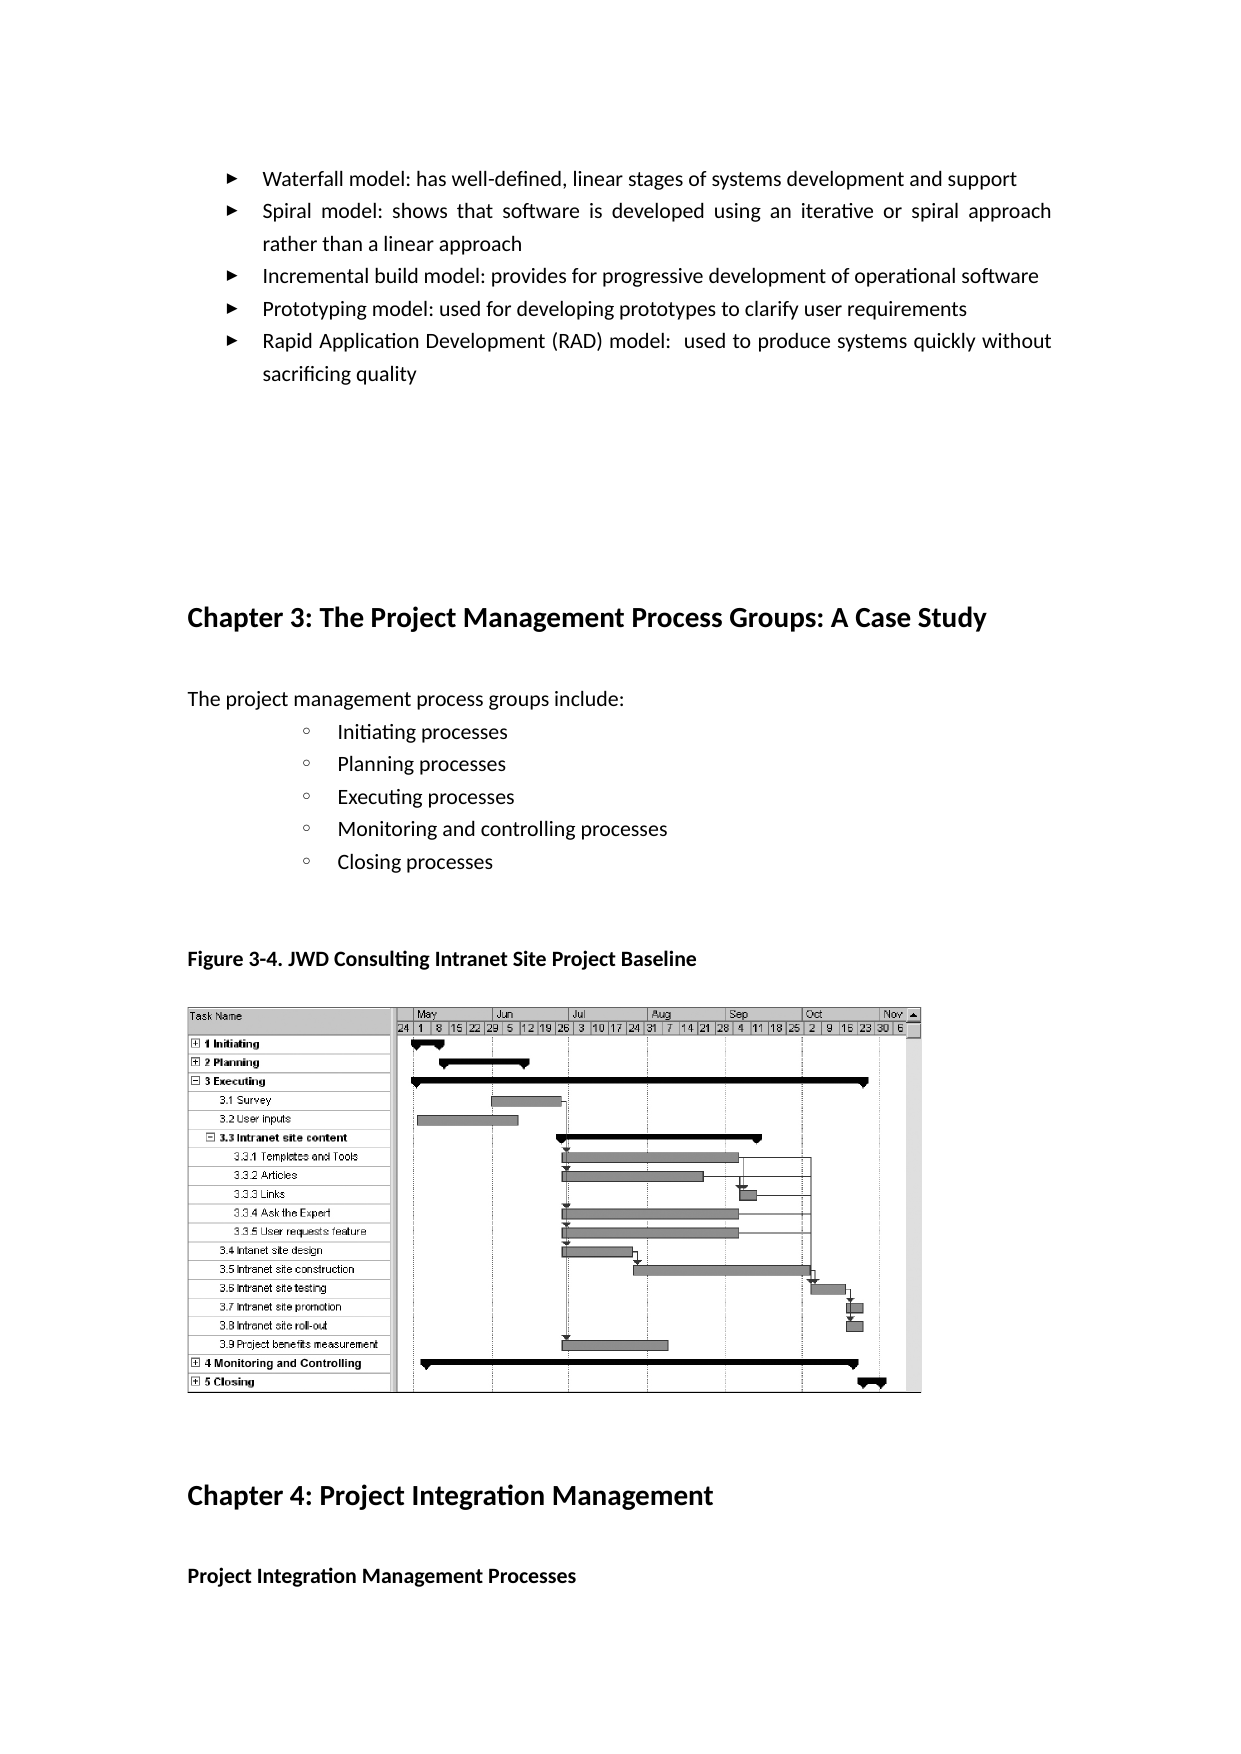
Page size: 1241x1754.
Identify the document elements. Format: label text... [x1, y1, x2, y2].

text Project Integration Management Processes [187, 1559, 1053, 1592]
list Closing processes [300, 844, 1053, 877]
text Chapter 3: The Project Management Process Groups: A Case Study [187, 584, 1053, 649]
list Waterfall model: has well-defined, linear stages of systems development and support [225, 162, 1053, 194]
list Rapid Application Development (RAD) model: used to produce systems quickly without sacrificing quality [225, 324, 1053, 389]
list Prototyping model: used for developing prototypes to clarify user requirements [225, 292, 1053, 324]
list Incremental build model: provides for progressive development of operational software [225, 259, 1053, 292]
list Spiral model: shows that software is developed using an iterative or spiral approach rather than a linear approach [225, 194, 1053, 259]
text Chapter 4: Project Integration Management [187, 1462, 1053, 1527]
list Executing processes [300, 779, 1053, 812]
text Figure 3-4. JWD Consulting Intranet Site Project Baseline [187, 942, 1053, 974]
picture [187, 1007, 922, 1394]
list Initiating processes [300, 714, 1053, 747]
list Planning processes [300, 747, 1053, 779]
list Monitoring and controlling processes [300, 812, 1053, 844]
text The project management process groups include: [187, 682, 1053, 714]
